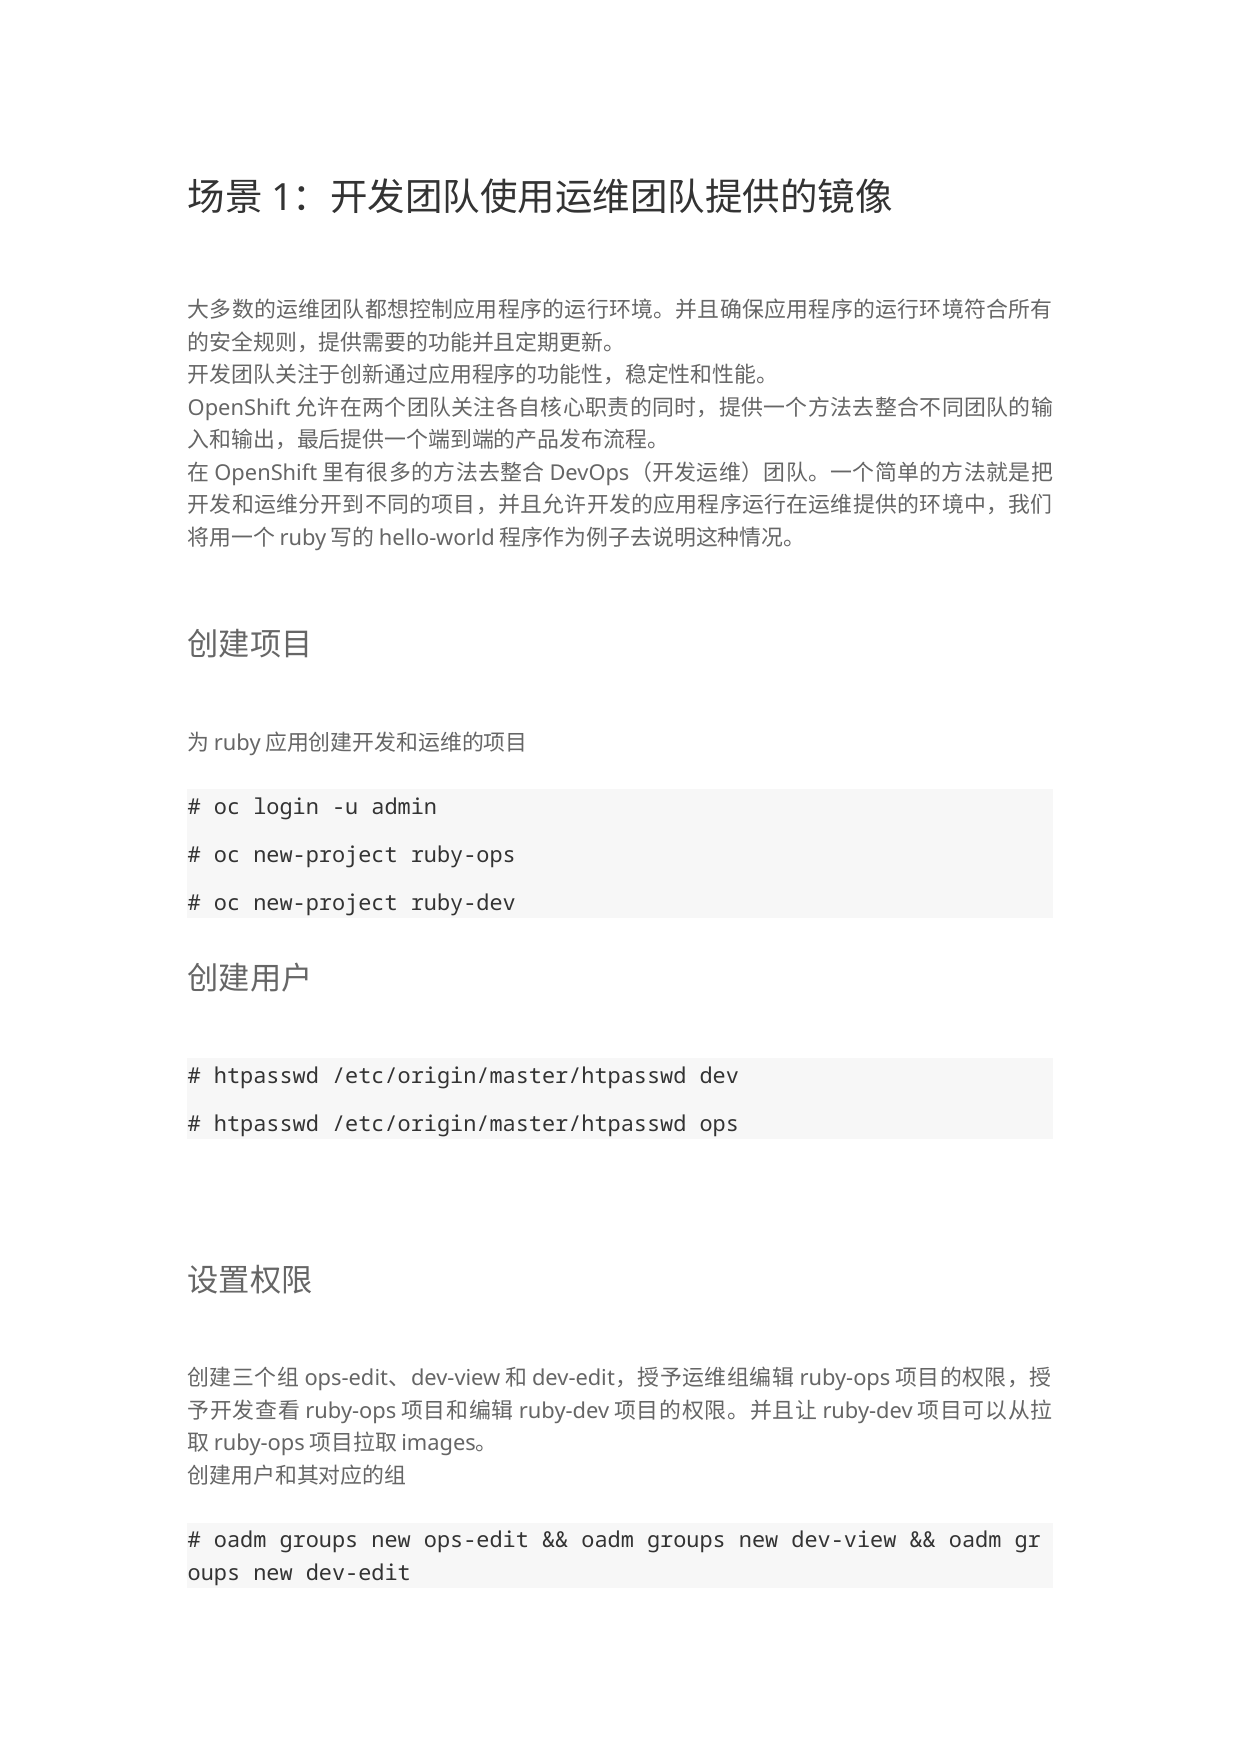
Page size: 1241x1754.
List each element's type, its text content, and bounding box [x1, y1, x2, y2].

subtitle 创建用户 [187, 943, 1053, 1008]
text # htpasswd /etc/origin/master/htpasswd ops [187, 1107, 1053, 1139]
text 大多数的运维团队都想控制应用程序的运行环境。并且确保应用程序的运行环境符合所有的安全规则，提供需要的功能并且定期更新。 开发团队关注于创新通过应用程序的功能性，稳定性和性能。 OpenShift允许在两个团队关注各自核心职责的同时，提供一个方法去整合不同团队的输入和输出，最后提供一个端到端的产品发布流程。 在OpenShift里有很多的方法去整合DevOps（开发运维）团队。一个简单的方法就是把开发和运维分开到不同的项目，并且允许开发的应用程序运行在运维提供的环境中，我们将用一个ruby写的hello-world程序作为例子去说明这种情况。 [187, 292, 1053, 584]
subtitle 创建项目 [187, 609, 1053, 674]
text # oc login -u admin [187, 789, 1053, 822]
subtitle 设置权限 [187, 1245, 1053, 1310]
text 为ruby应用创建开发和运维的项目 [187, 724, 1053, 789]
text 创建三个组ops-edit、dev-view和dev-edit，授予运维组编辑ruby-ops项目的权限，授予开发查看ruby-ops项目和编辑ruby-dev项目的权限。并且让ruby-dev项目可以从拉取ruby-ops项目拉取images。 创建用户和其对应的组 [187, 1360, 1053, 1523]
text # oadm groups new ops-edit && oadm groups new dev-view && oadm groups new dev-edit [187, 1523, 1053, 1588]
text # htpasswd /etc/origin/master/htpasswd dev [187, 1058, 1053, 1091]
text # oc new-project ruby-dev [187, 886, 1053, 918]
subtitle 场景 1：开发团队使用运维团队提供的镜像 [187, 162, 1053, 227]
text # oc new-project ruby-ops [187, 838, 1053, 870]
